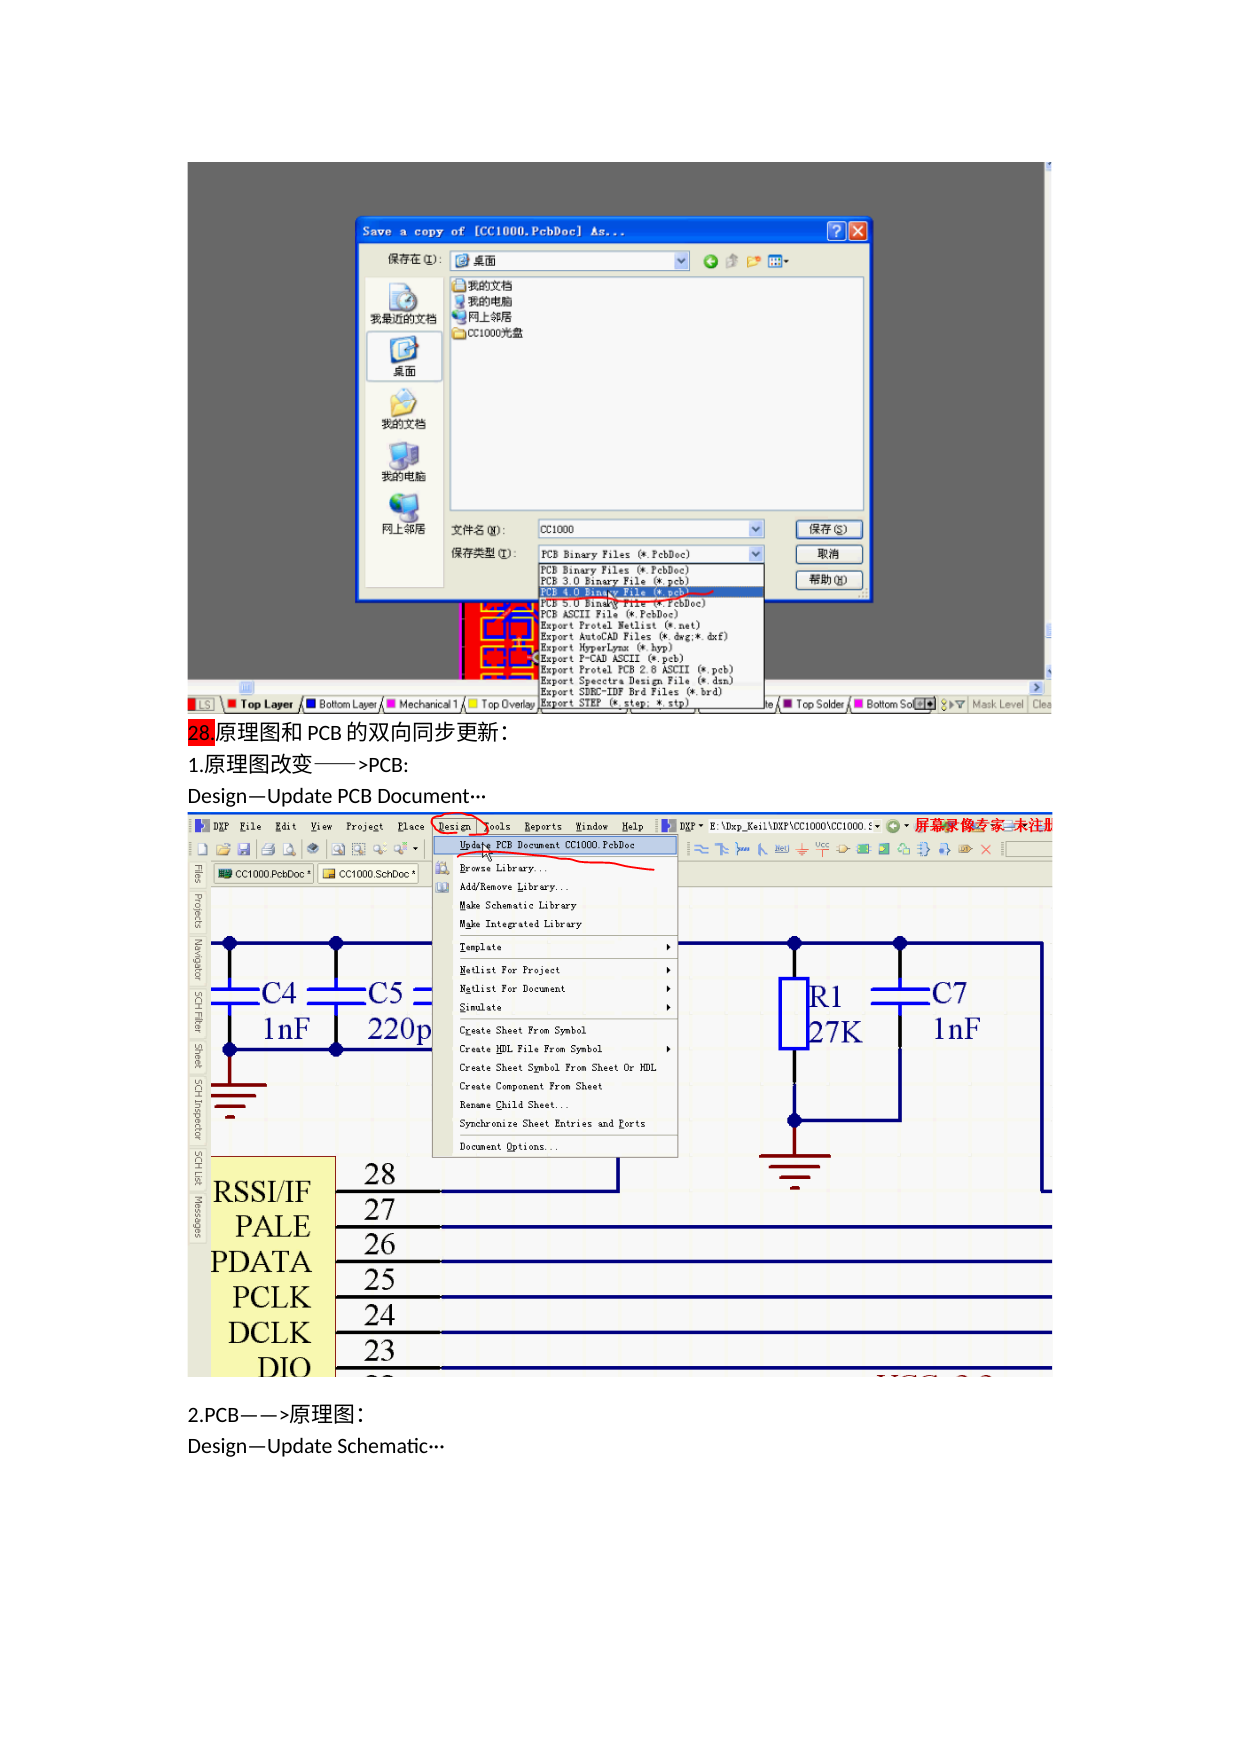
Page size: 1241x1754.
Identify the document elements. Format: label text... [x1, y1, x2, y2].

list Design—Update Schematic··· [187, 1429, 1053, 1462]
list PCB——>原理图： [187, 1397, 1053, 1429]
list 1.原理图改变——>PCB: [187, 747, 1053, 779]
list 28.原理图和PCB的双向同步更新： [187, 714, 1053, 747]
picture [187, 162, 1052, 714]
list Design—Update PCB Document··· [187, 779, 1053, 812]
picture [187, 812, 1053, 1377]
